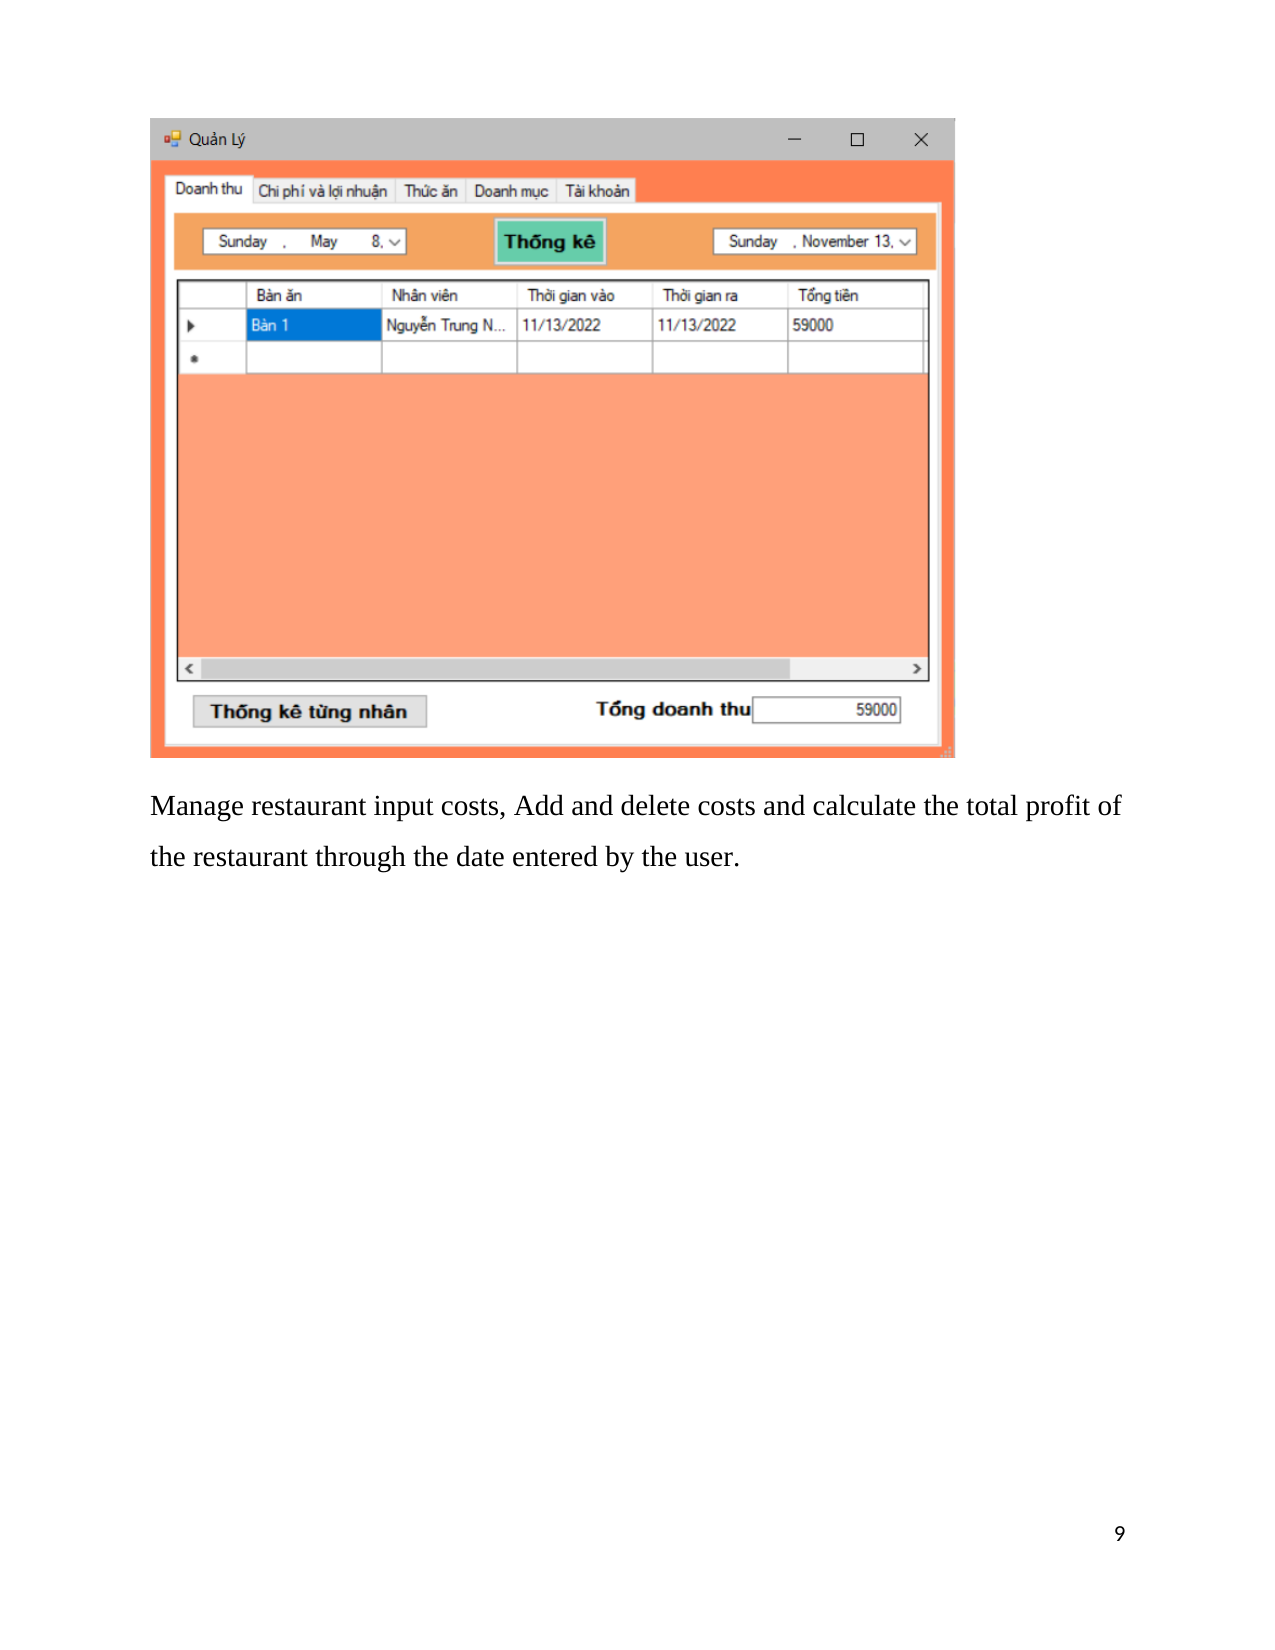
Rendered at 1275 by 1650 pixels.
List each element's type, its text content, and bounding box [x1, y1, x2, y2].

text Manage restaurant input costs, Add and delete costs and calculate the total profit of the restaurant through the date entered by the user. [150, 788, 1125, 872]
picture [150, 118, 955, 758]
